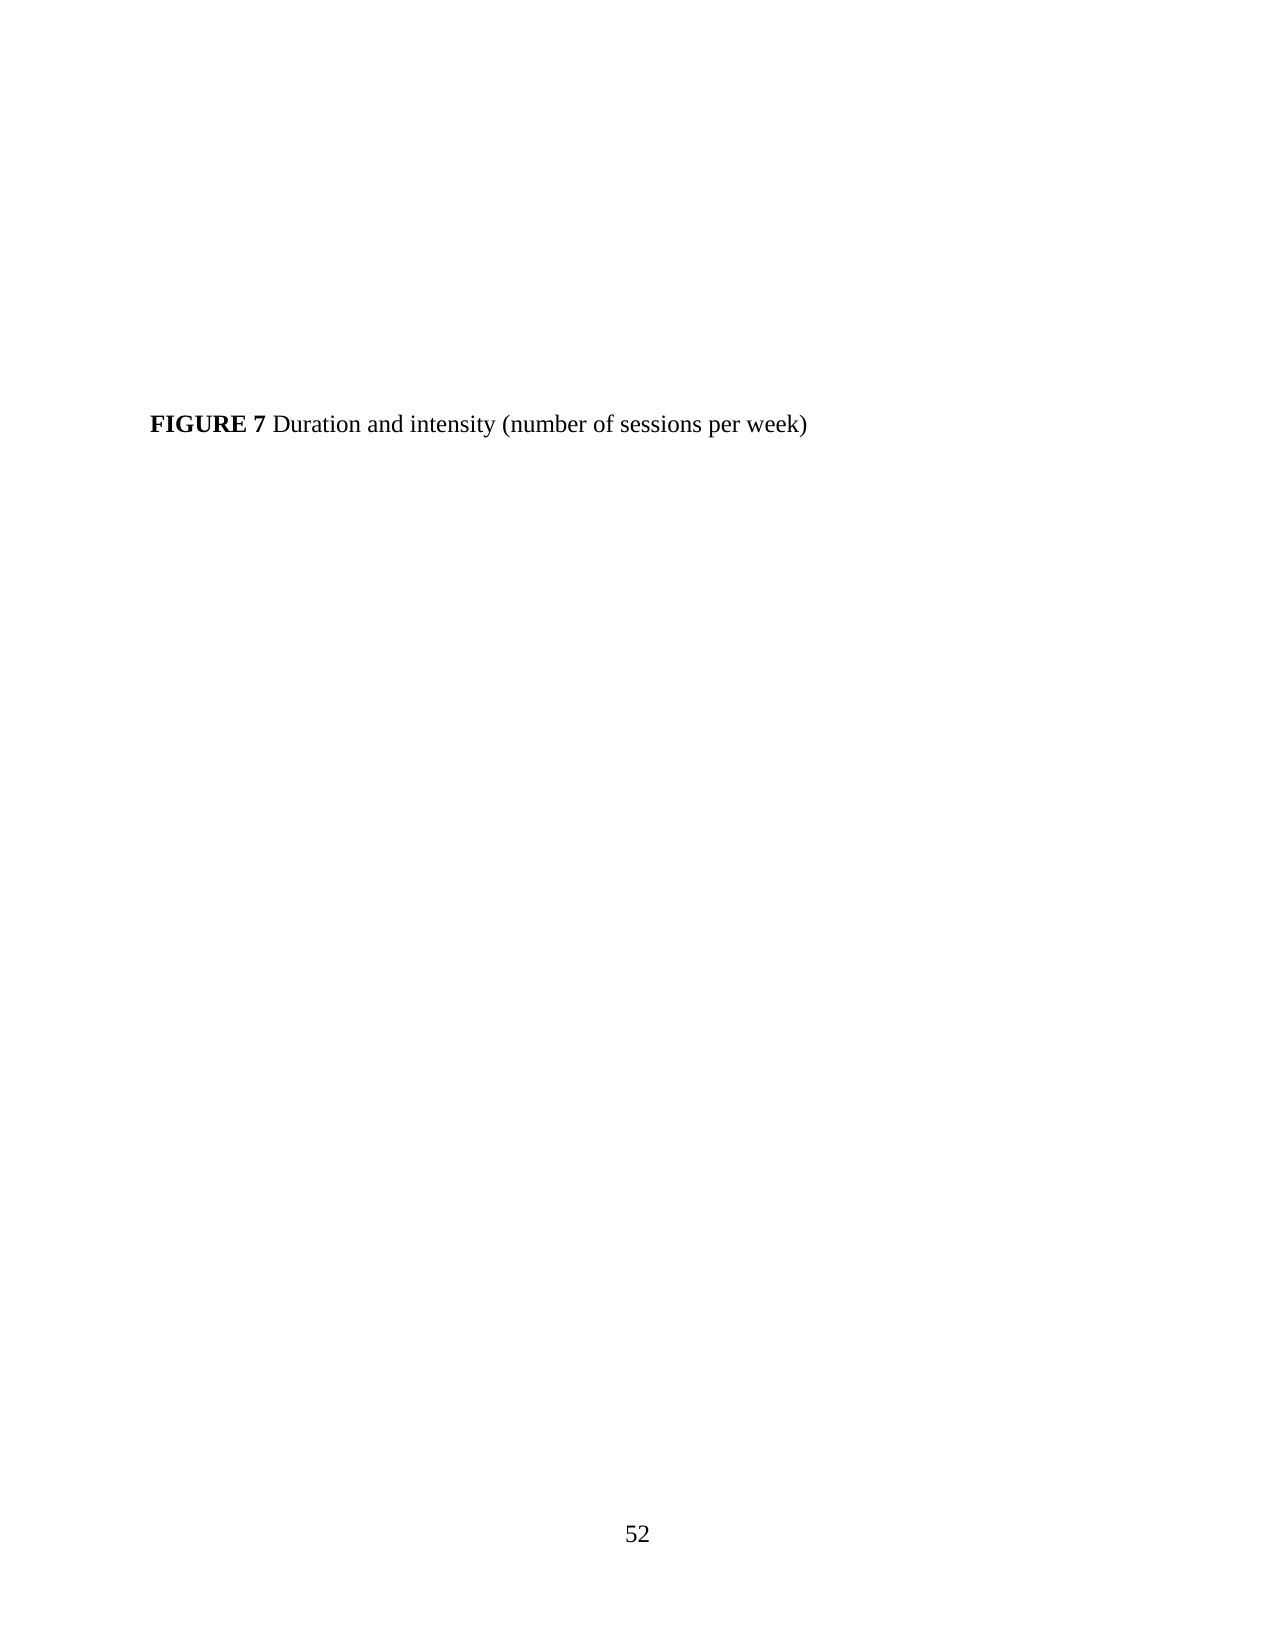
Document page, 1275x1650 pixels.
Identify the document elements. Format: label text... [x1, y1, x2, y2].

text FIGURE 7 Duration and intensity (number of sessions per week) [150, 409, 1125, 437]
